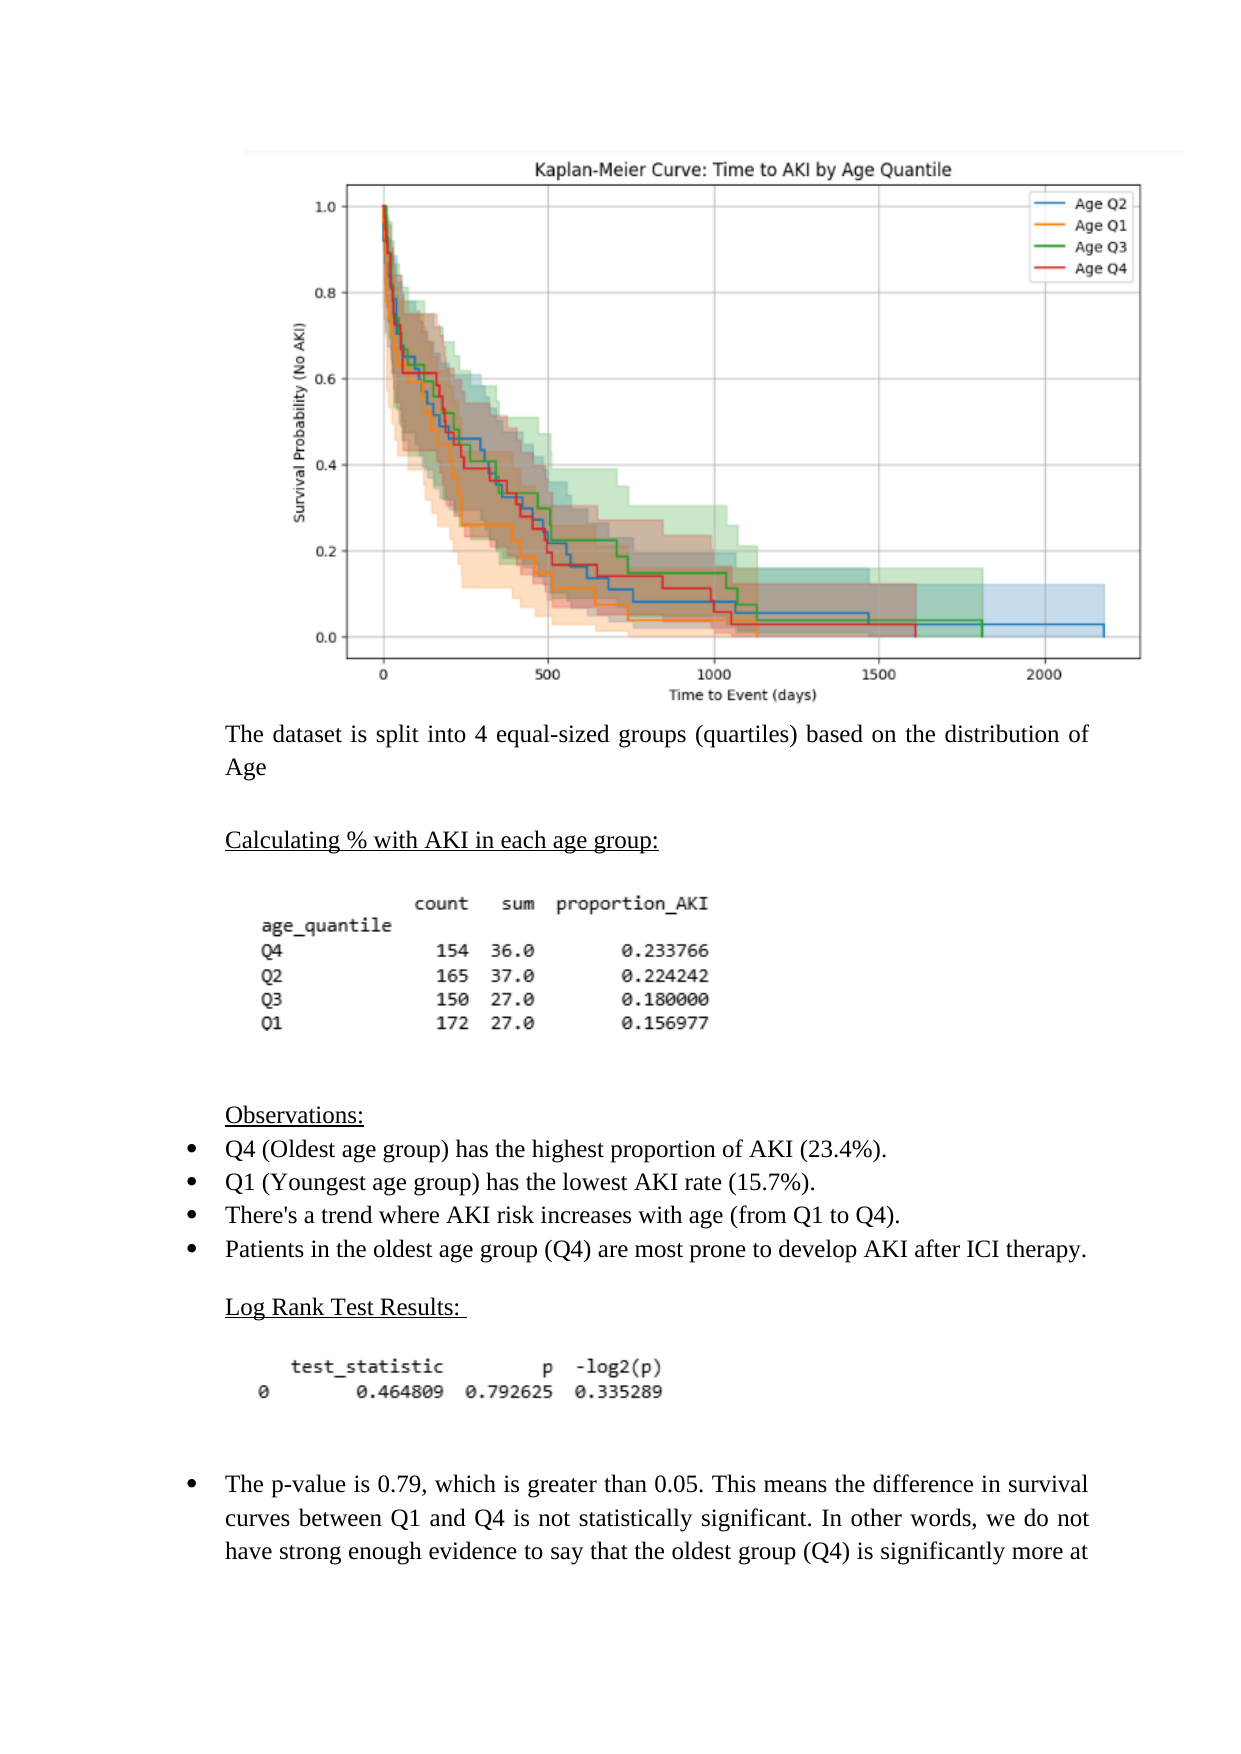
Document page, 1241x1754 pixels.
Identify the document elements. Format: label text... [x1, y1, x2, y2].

list Q1 (Youngest age group) has the lowest AKI rate (15.7%). [187, 1167, 1090, 1196]
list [187, 1469, 1090, 1565]
list Q4 (Oldest age group) has the highest proportion of AKI (23.4%). [187, 1134, 1090, 1162]
list Observations: [225, 1100, 1090, 1129]
list There's a trend where AKI risk increases with age (from Q1 to Q4). [187, 1200, 1090, 1229]
list The dataset is split into 4 equal-sized groups (quartiles) based on the distribution of Age [225, 150, 1090, 781]
text Log Rank Test Results: [225, 1292, 1090, 1321]
text Calculating % with AKI in each age group: [225, 825, 1090, 853]
list Patients in the oldest age group (Q4) are most prone to develop AKI after ICI therapy. [187, 1234, 1090, 1262]
